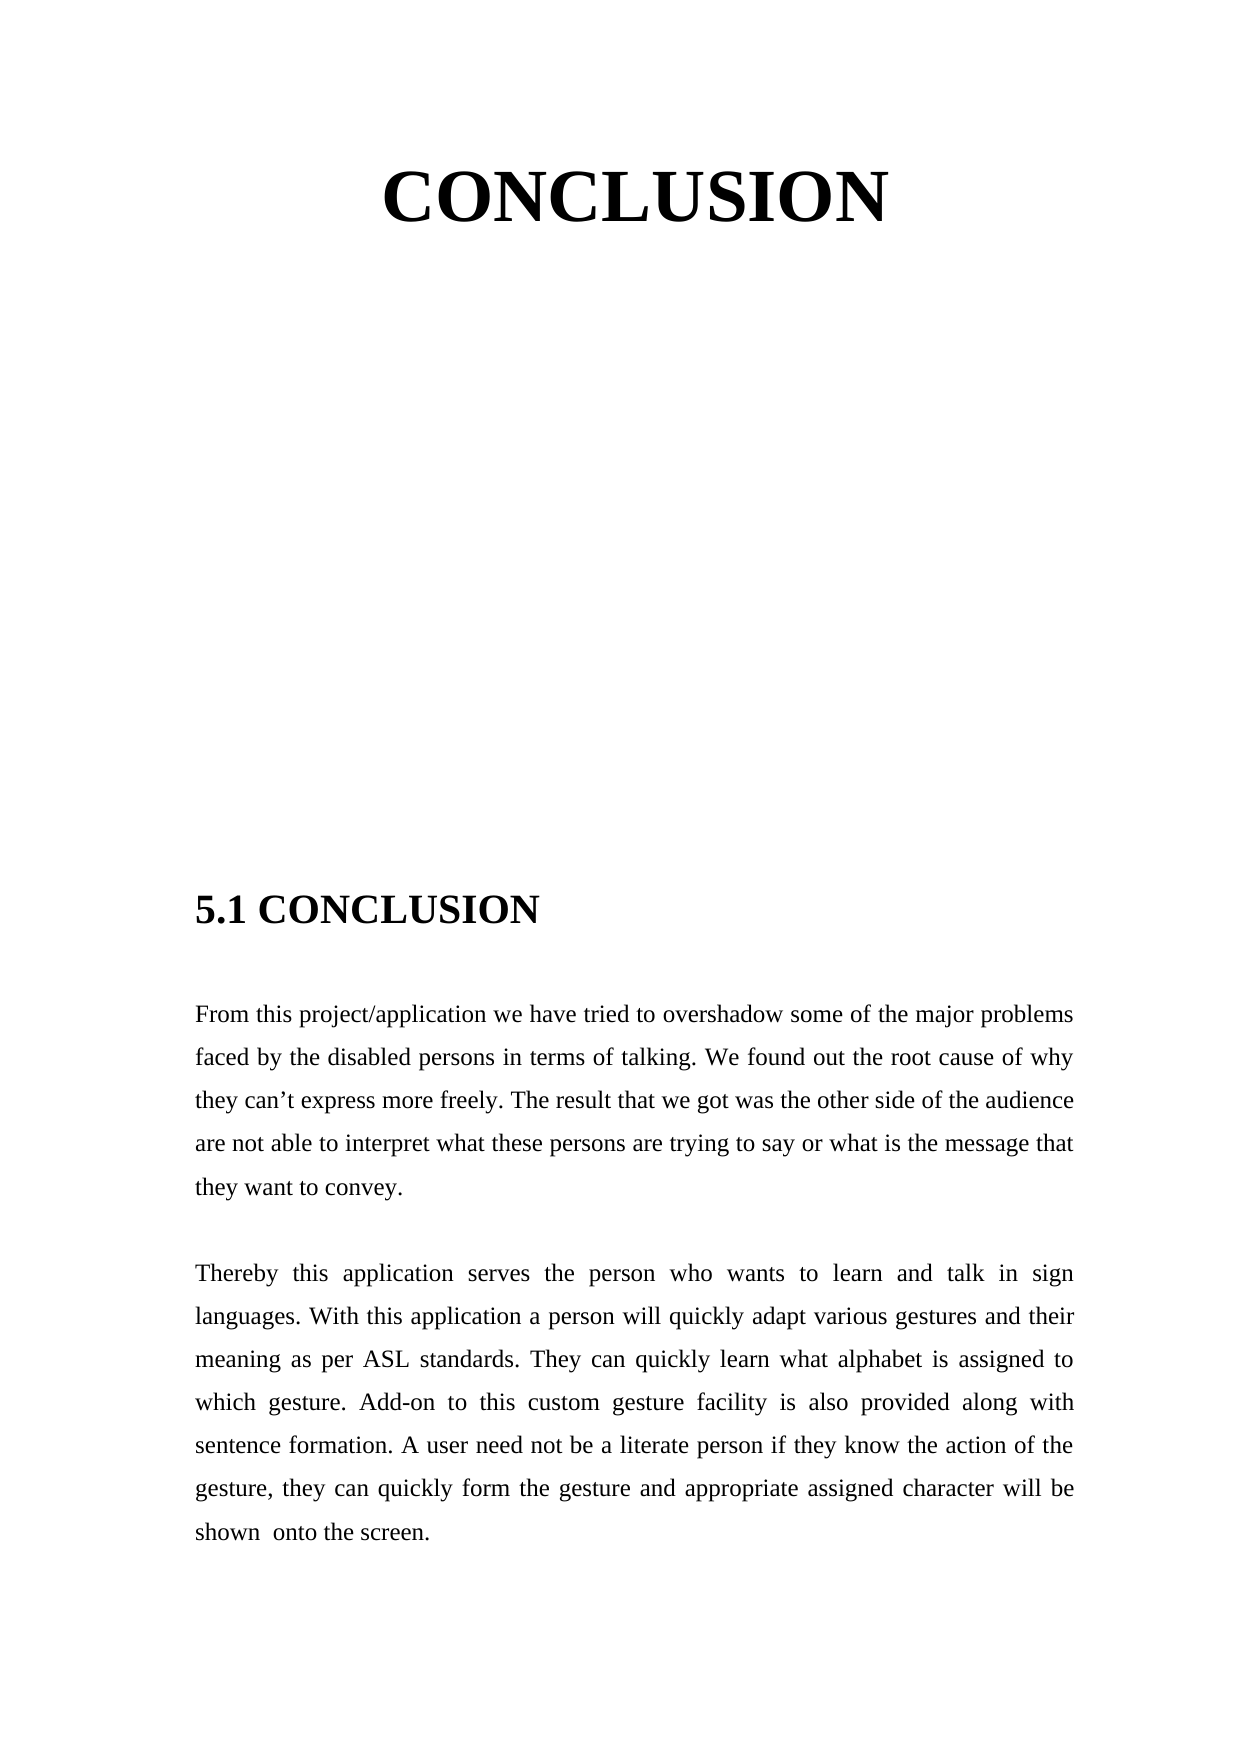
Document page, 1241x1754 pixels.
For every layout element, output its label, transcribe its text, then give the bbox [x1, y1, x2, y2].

text Thereby this application serves the person who wants to learn and talk in sign languages. With this application a person will quickly adapt various gestures and their meaning as per ASL standards. They can quickly learn what alphabet is assigned to which gesture. Add-on to this custom gesture facility is also provided along with sentence formation. A user need not be a literate person if they know the action of the gesture, they can quickly form the gesture and appropriate assigned character will be shown onto the screen. [195, 1258, 1075, 1545]
text 5.1 CONCLUSION [195, 884, 1075, 932]
text CONCLUSION [195, 151, 1075, 237]
text From this project/application we have tried to overshadow some of the major problems faced by the disabled persons in terms of talking. We found out the root cause of why they can’t express more freely. The result that we got was the other side of the audience are not able to interpret what these persons are trying to say or what is the message that they want to convey. [195, 999, 1075, 1200]
